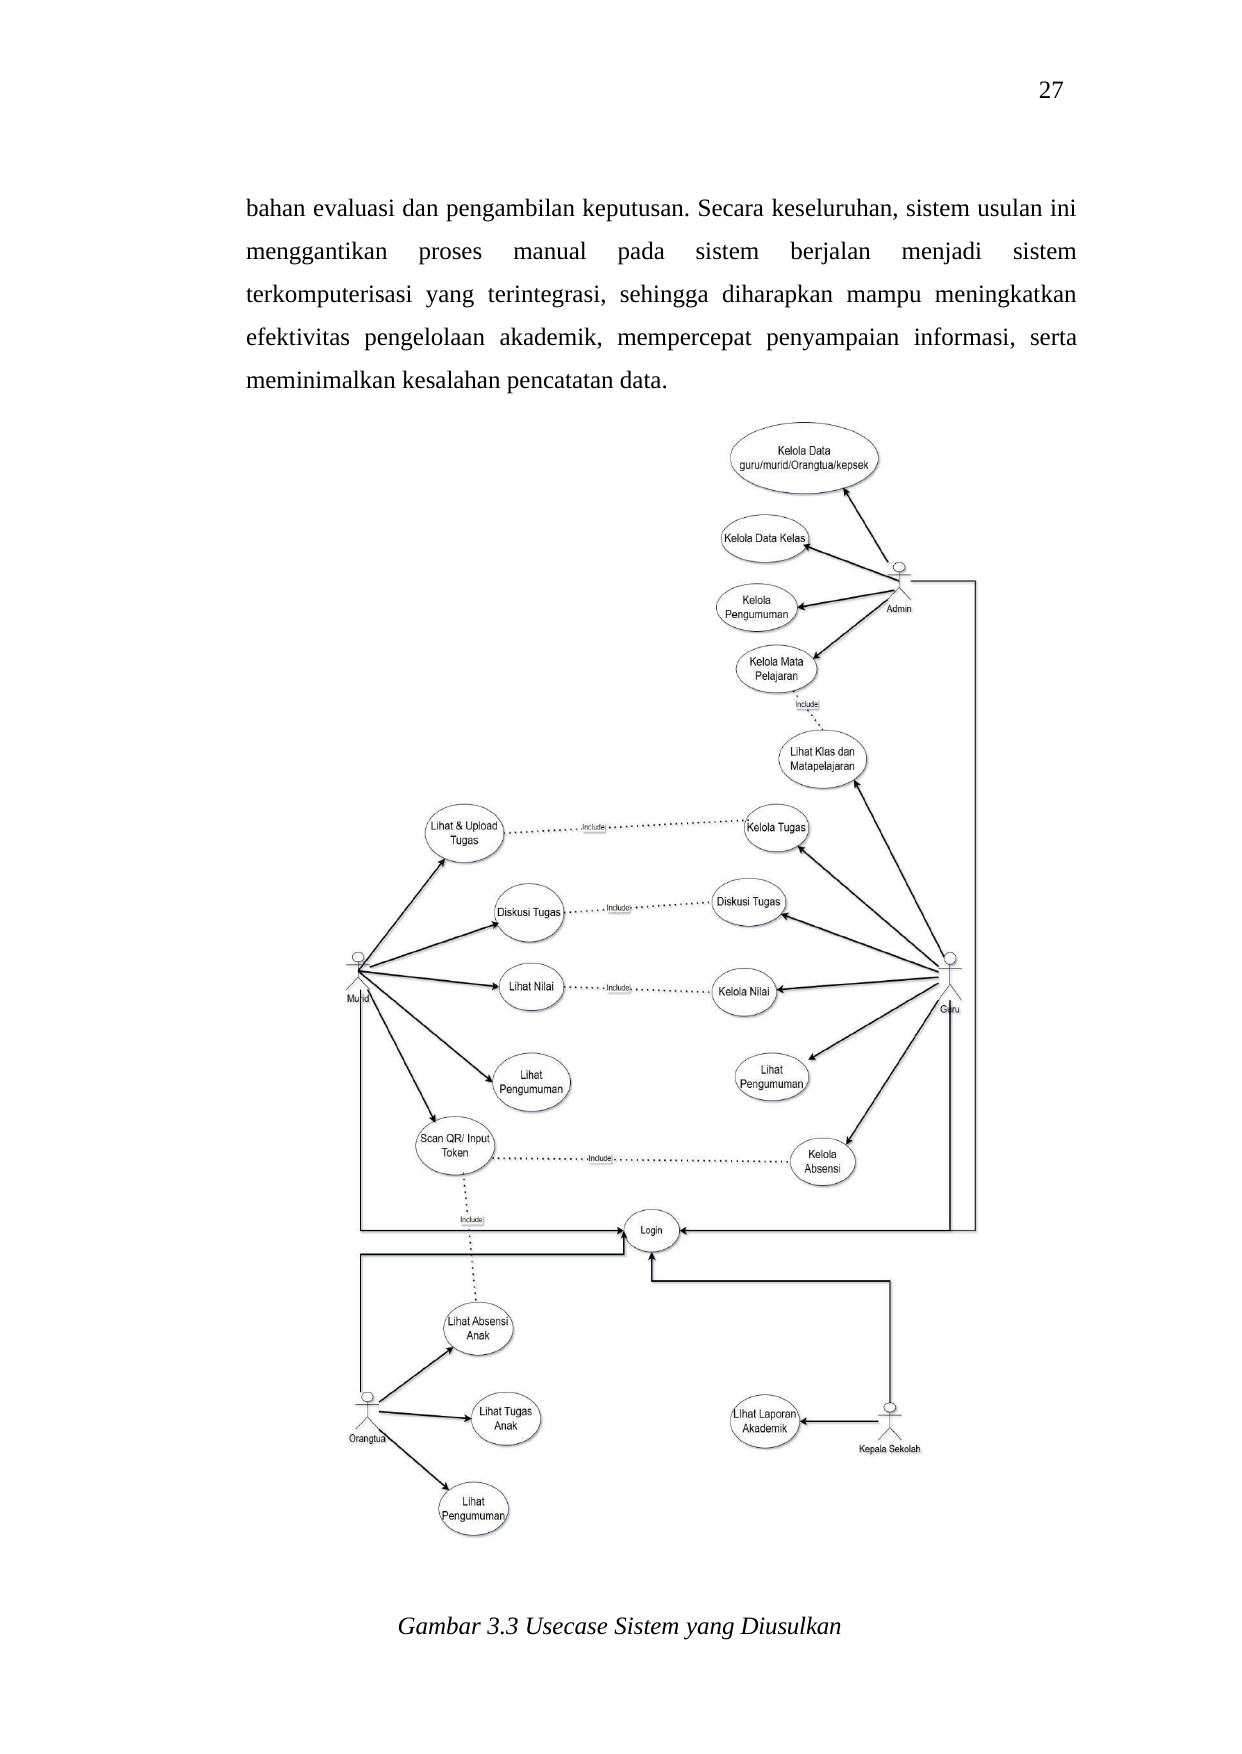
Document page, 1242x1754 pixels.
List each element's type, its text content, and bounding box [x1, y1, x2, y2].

text Gambar 3.3 Usecase Sistem yang Diusulkan [74, 1611, 1168, 1640]
picture [346, 422, 982, 1539]
text bahan evaluasi dan pengambilan keputusan. Secara keseluruhan, sistem usulan ini menggantikan proses manual pada sistem berjalan menjadi sistem terkomputerisasi yang terintegrasi, sehingga diharapkan mampu meningkatkan efektivitas pengelolaan akademik, mempercepat penyampaian informasi, serta meminimalkan kesalahan pencatatan data. [246, 193, 1077, 394]
